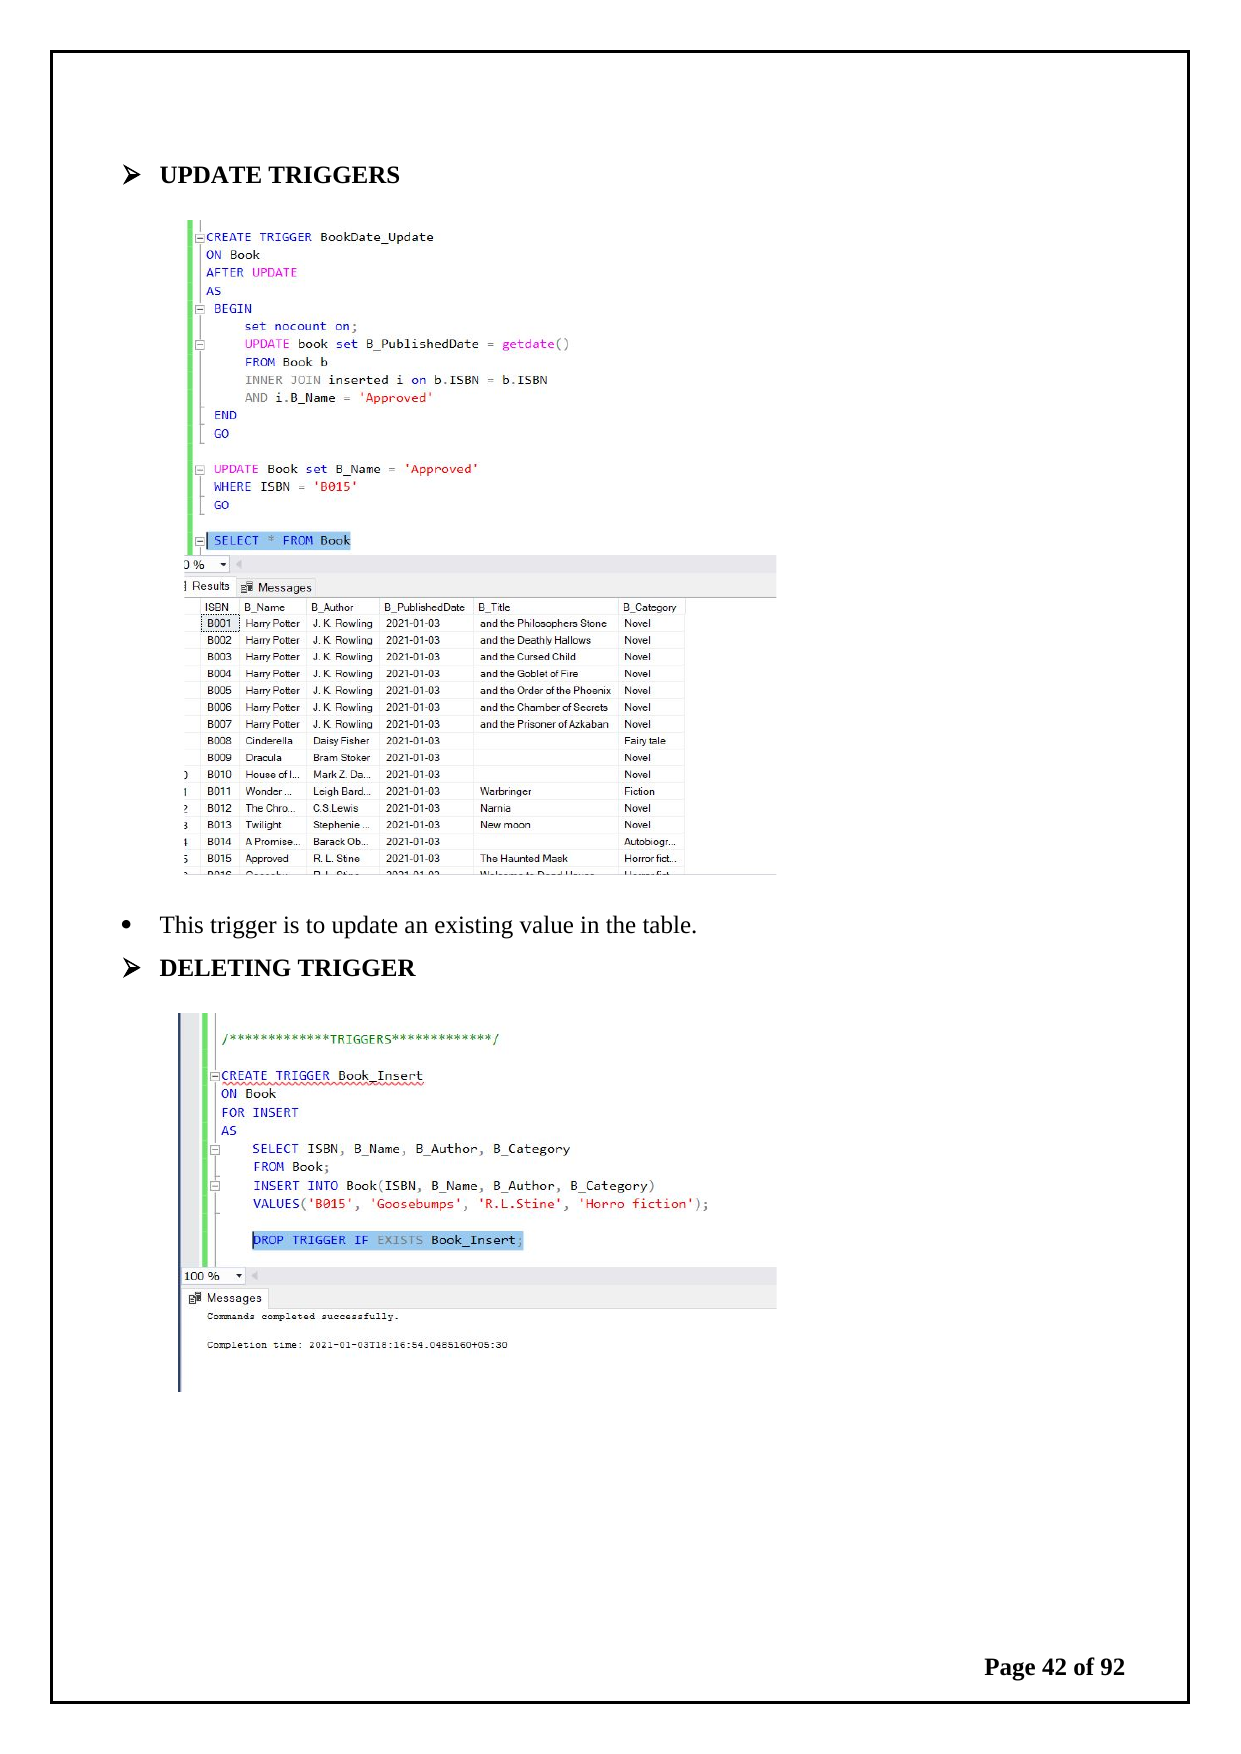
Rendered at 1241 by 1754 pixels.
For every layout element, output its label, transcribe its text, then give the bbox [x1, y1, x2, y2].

list This trigger is to update an existing value in the table. [122, 910, 1125, 939]
picture [178, 1013, 777, 1392]
list UPDATE TRIGGERS [122, 160, 1125, 189]
picture [184, 220, 777, 875]
list DELETING TRIGGER [122, 953, 1125, 982]
